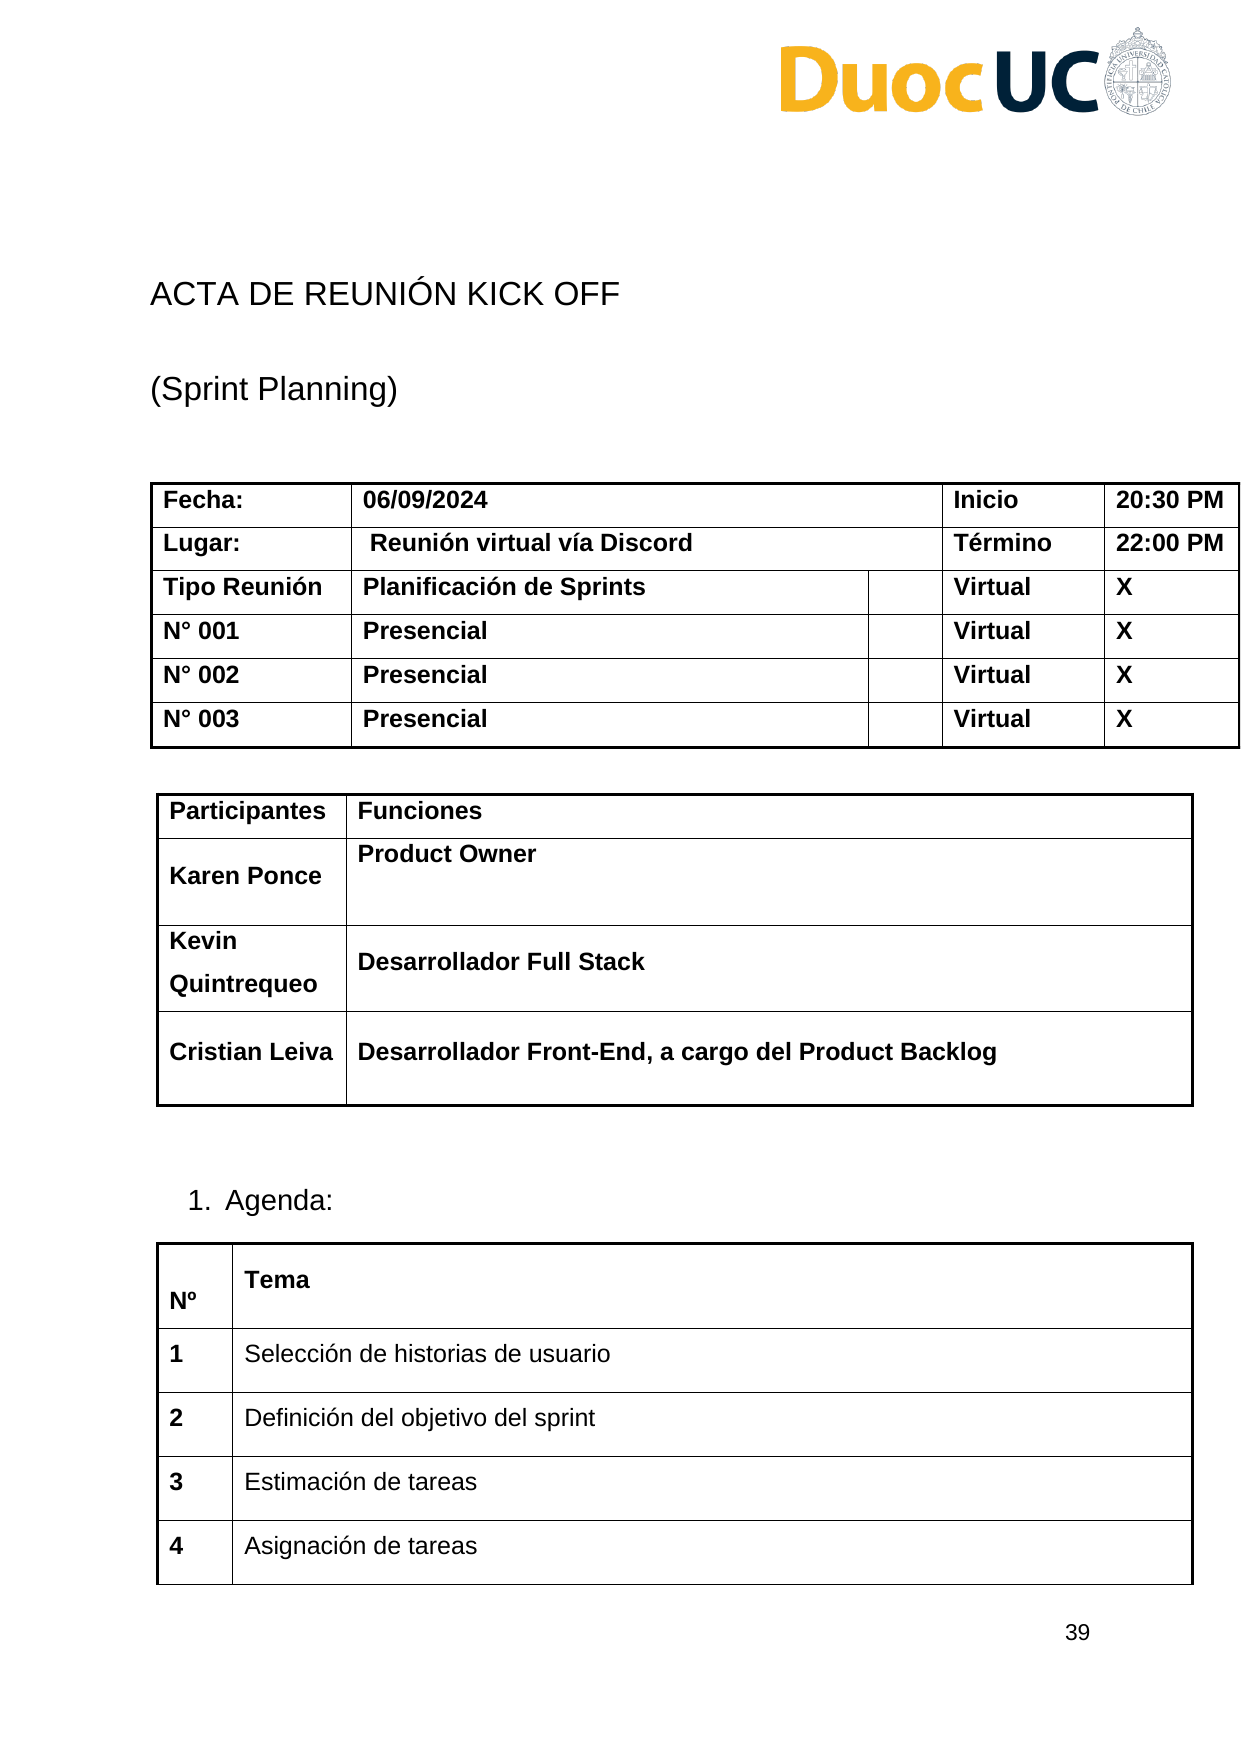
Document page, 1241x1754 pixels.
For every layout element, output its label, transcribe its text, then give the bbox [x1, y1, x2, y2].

table_cell Término [943, 528, 1104, 570]
table_cell Asignación de tareas [233, 1521, 1191, 1584]
subtitle ACTA DE REUNIÓN KICK OFF [150, 274, 1090, 312]
table_cell N° 002 [153, 659, 351, 702]
table_header Nº [159, 1245, 232, 1328]
table_cell N° 001 [153, 615, 351, 658]
table_cell Cristian Leiva [159, 1012, 346, 1104]
table_header 06/09/2024 [352, 485, 942, 527]
table_cell Tipo Reunión [153, 571, 351, 614]
table_header Funciones [347, 796, 1191, 837]
table_cell Selección de historias de usuario [233, 1329, 1191, 1392]
table_cell 2 [159, 1393, 232, 1456]
table_cell Planificación de Sprints [352, 571, 868, 614]
table_cell [869, 615, 942, 658]
table_cell Reunión virtual vía Discord [352, 528, 942, 570]
table_cell Karen Ponce [159, 839, 346, 925]
table_header Inicio [943, 485, 1104, 527]
table_cell [869, 659, 942, 702]
table_cell Virtual [943, 615, 1104, 658]
table_cell Presencial [352, 703, 868, 746]
table_header Fecha: [153, 485, 351, 527]
table_cell Presencial [352, 659, 868, 702]
table_cell Desarrollador Front-End, a cargo del Product Backlog [347, 1012, 1191, 1104]
picture [775, 21, 1176, 121]
table_cell Virtual [943, 703, 1104, 746]
table_cell Estimación de tareas [233, 1457, 1191, 1520]
table_cell Desarrollador Full Stack [347, 926, 1191, 1011]
table_header 20:30 PM [1105, 485, 1238, 527]
table_cell Presencial [352, 615, 868, 658]
table_header Participantes [159, 796, 346, 837]
table_cell X [1105, 615, 1238, 658]
table_cell 1 [159, 1329, 232, 1392]
table_cell [869, 571, 942, 614]
table_header Tema [233, 1245, 1191, 1328]
table_cell Virtual [943, 659, 1104, 702]
table_cell X [1105, 571, 1238, 614]
table_cell Definición del objetivo del sprint [233, 1393, 1191, 1456]
table_cell [869, 703, 942, 746]
table_cell X [1105, 703, 1238, 746]
table_cell Virtual [943, 571, 1104, 614]
table_cell Lugar: [153, 528, 351, 570]
subtitle Agenda: [187, 1183, 1090, 1217]
table_cell Product Owner [347, 839, 1191, 925]
table_cell 3 [159, 1457, 232, 1520]
subtitle (Sprint Planning) [150, 369, 1090, 407]
table_cell Kevin Quintrequeo [159, 926, 346, 1011]
table_cell 22:00 PM [1105, 528, 1238, 570]
table_cell 4 [159, 1521, 232, 1584]
table_cell N° 003 [153, 703, 351, 746]
table_cell X [1105, 659, 1238, 702]
